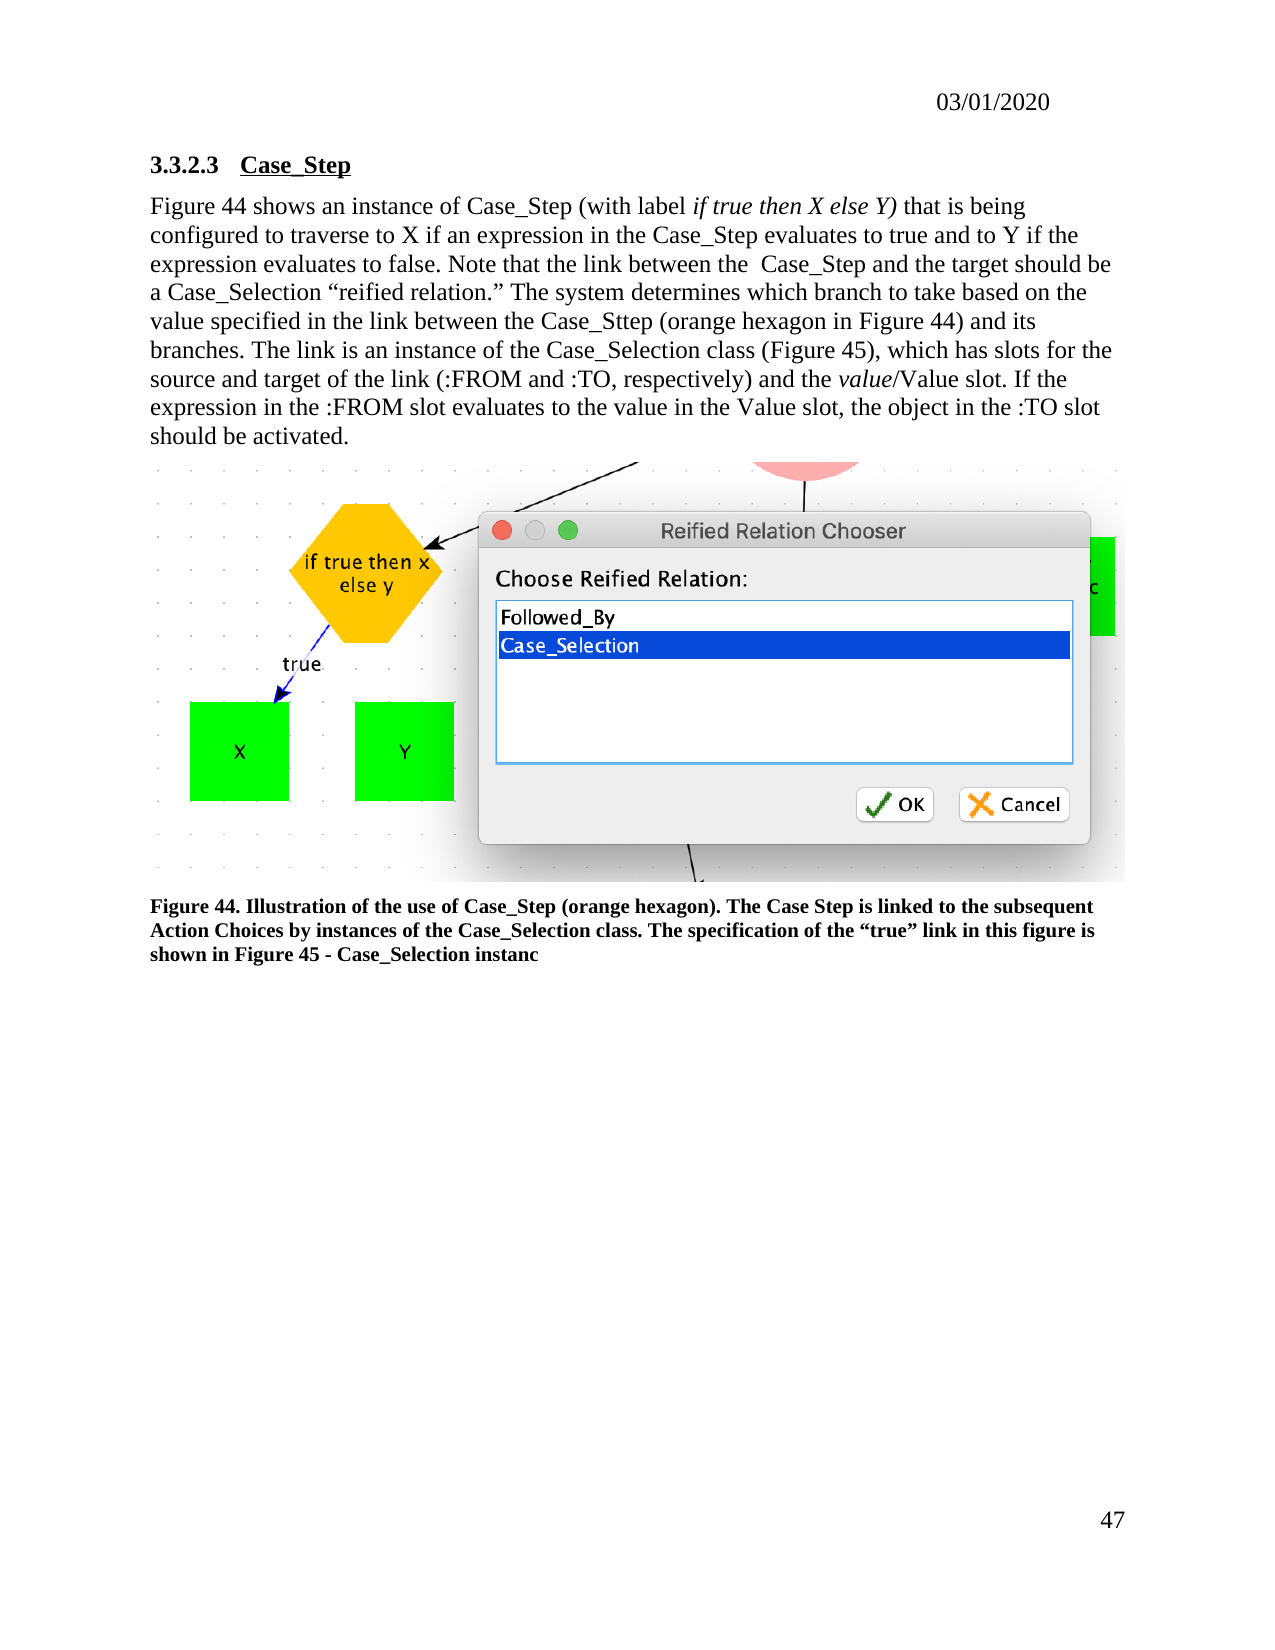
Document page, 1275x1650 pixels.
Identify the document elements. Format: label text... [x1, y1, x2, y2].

picture [150, 462, 1125, 882]
text Figure 44 shows an instance of Case_Step (with label if true then X else Y) that is being configured to traverse to X if an expression in the Case_Step evaluates to true and to Y if the expression evaluates to false. Note that the link between the Case_Step and the target should be a Case_Selection “reified relation.” The system determines which branch to take based on the value specified in the link between the Case_Sttep (orange hexagon in Figure 44) and its branches. The link is an instance of the Case_Selection class (Figure 45), which has slots for the source and target of the link (:FROM and :TO, respectively) and the value/Value slot. If the expression in the :FROM slot evaluates to the value in the Value slot, the object in the :TO slot should be activated. [150, 191, 1125, 450]
subtitle Case_Step [150, 150, 1125, 179]
